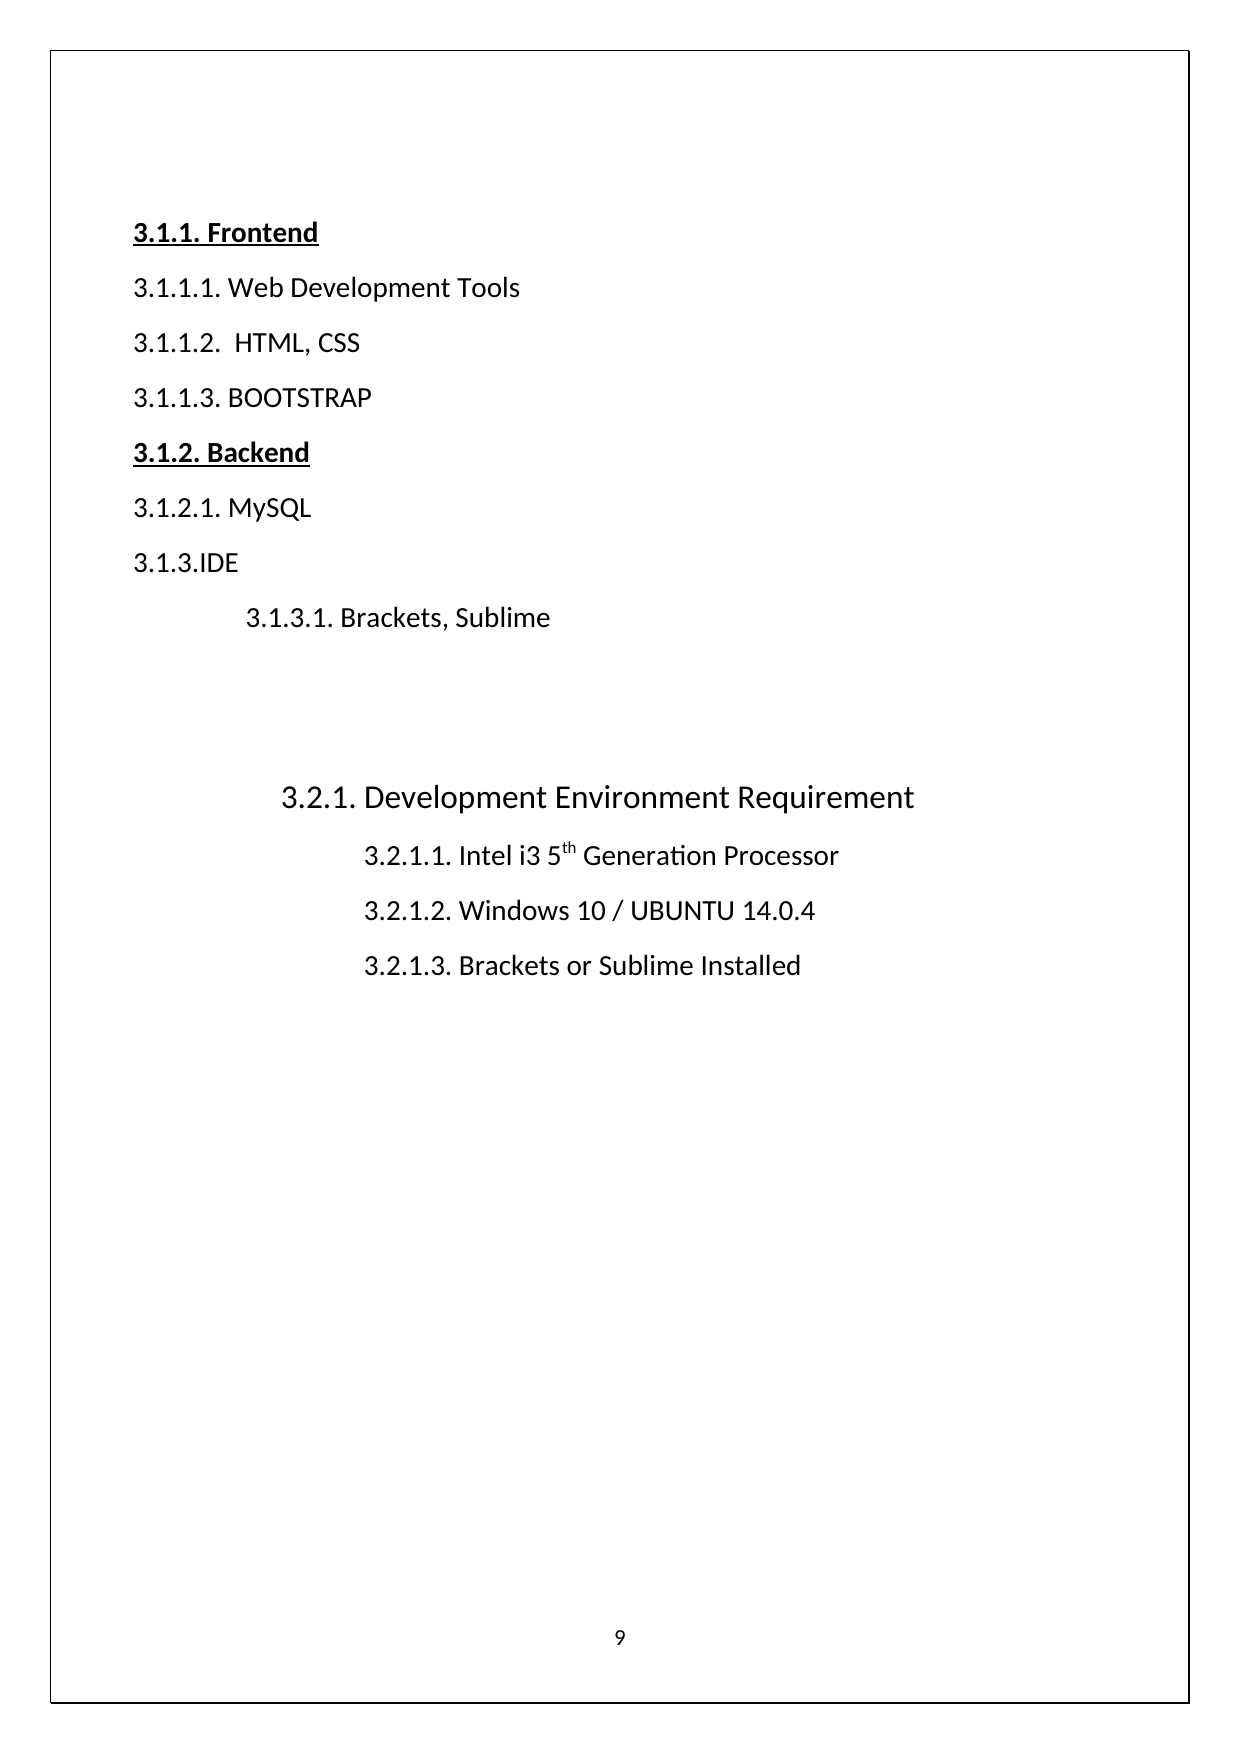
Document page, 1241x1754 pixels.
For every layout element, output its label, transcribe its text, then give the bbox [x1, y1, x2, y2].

text 3.2.1.2. Windows 10 / UBUNTU 14.0.4 [364, 892, 1107, 927]
text 3.1.2.1. MySQL [133, 489, 1107, 525]
text 3.1.2. Backend [133, 434, 1107, 470]
text 3.1.1.3. BOOTSTRAP [133, 379, 1107, 415]
text 3.1.3.IDE [133, 544, 1107, 580]
text 3.2.1.3. Brackets or Sublime Installed [364, 947, 1107, 982]
text 3.1.1. Frontend [133, 214, 1107, 249]
list 3.1.3.1. Brackets, Sublime [245, 599, 1107, 635]
text 3.2.1.1. Intel i3 5th Generation Processor [364, 837, 1107, 872]
text 3.1.1.2. HTML, CSS [133, 324, 1107, 360]
text 3.1.1.1. Web Development Tools [133, 269, 1107, 304]
text 3.2.1. Development Environment Requirement [281, 776, 1107, 817]
